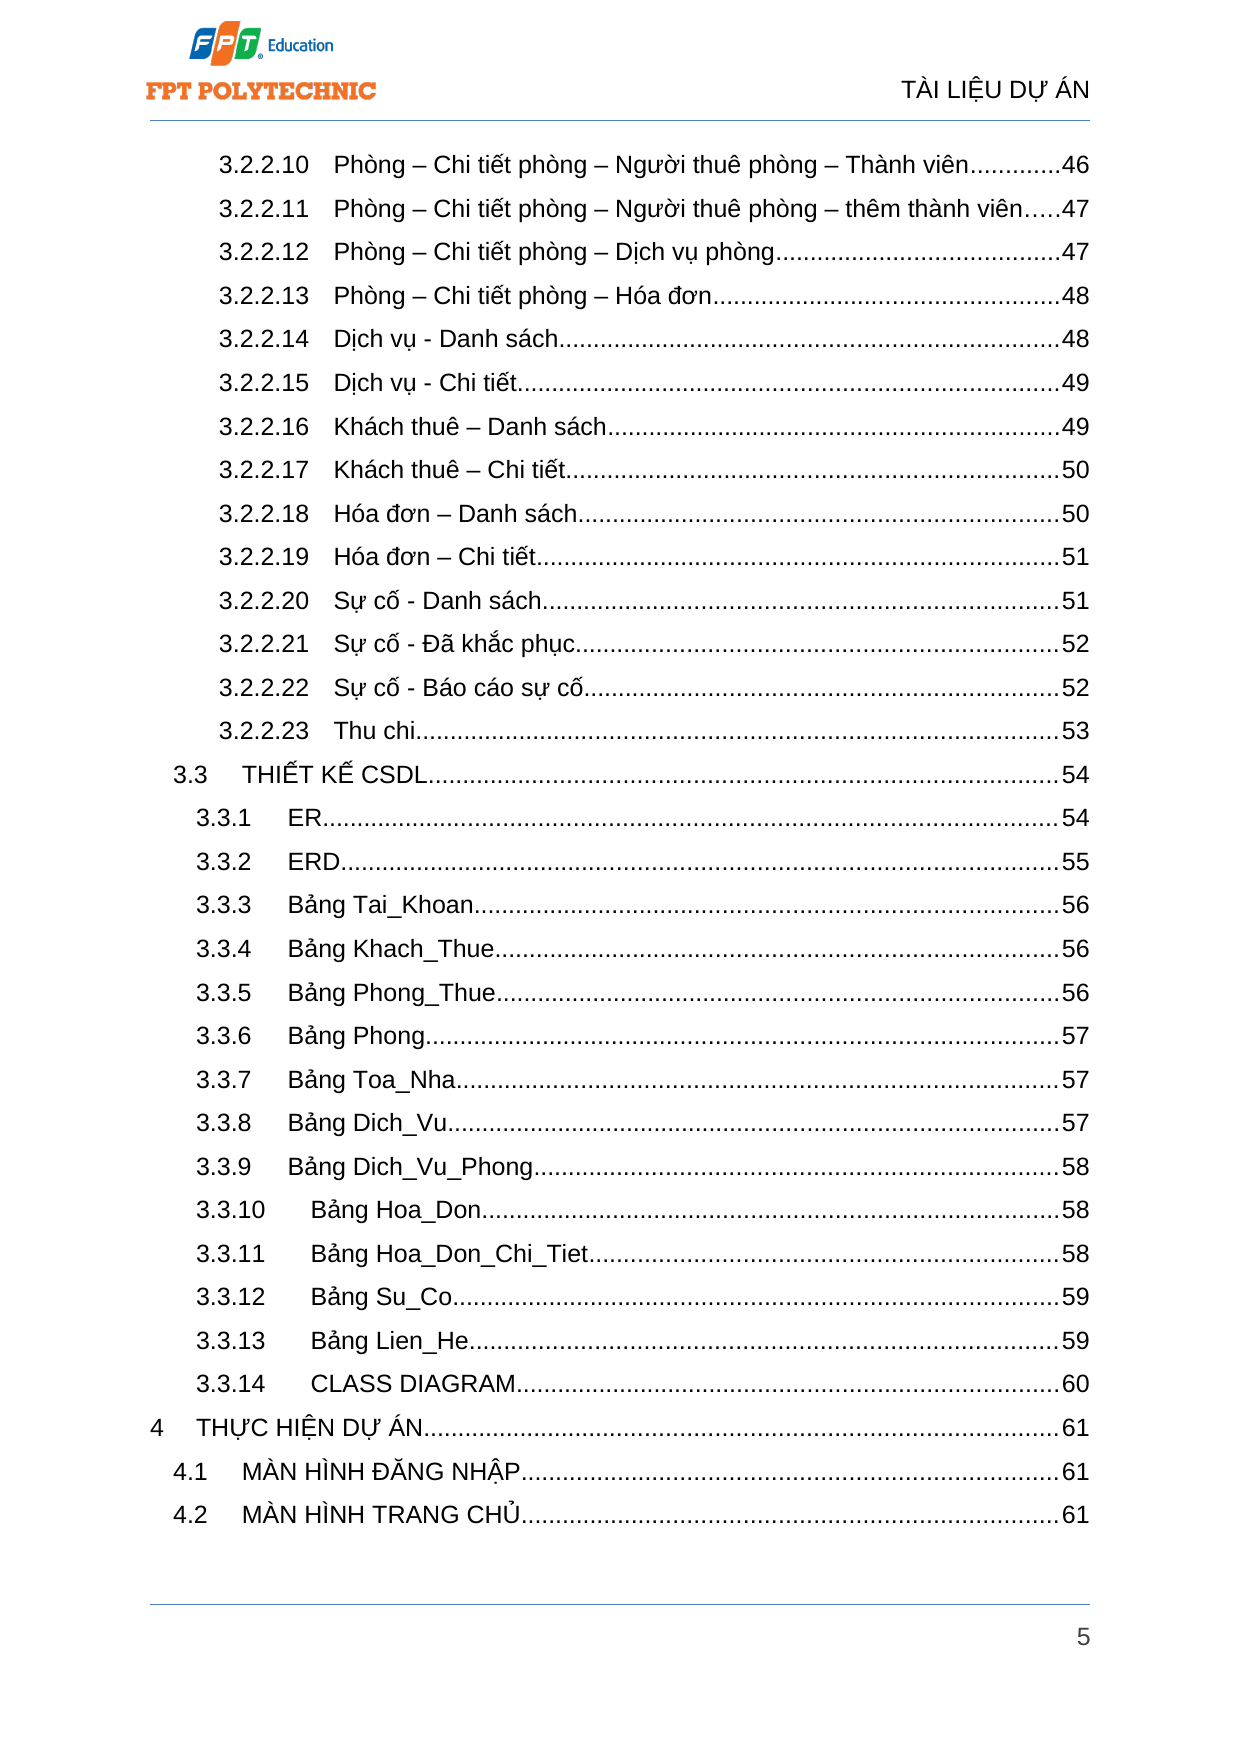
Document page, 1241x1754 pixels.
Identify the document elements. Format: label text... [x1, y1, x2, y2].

text 3.3.14 CLASS DIAGRAM 60 [196, 1369, 1090, 1398]
text 3.3.12 Bảng Su_Co 59 [196, 1282, 1090, 1311]
text 3.2.2.16 Khách thuê – Danh sách 49 [219, 411, 1090, 440]
text 4.2 MÀN HÌNH TRANG CHỦ 61 [173, 1500, 1090, 1529]
text 3.2.2.21 Sự cố - Đã khắc phục 52 [219, 629, 1090, 658]
text 3.3 THIẾT KẾ CSDL 54 [173, 760, 1090, 788]
text 3.3.3 Bảng Tai_Khoan 56 [196, 890, 1090, 919]
text 3.2.2.11 Phòng – Chi tiết phòng – Người thuê phòng – thêm thành viên 47 [219, 194, 1090, 222]
text 3.3.5 Bảng Phong_Thue 56 [196, 977, 1090, 1006]
text 3.2.2.20 Sự cố - Danh sách 51 [219, 586, 1090, 614]
text 3.2.2.10 Phòng – Chi tiết phòng – Người thuê phòng – Thành viên 46 [219, 150, 1090, 179]
text 3.2.2.19 Hóa đơn – Chi tiết 51 [219, 542, 1090, 571]
text 3.2.2.13 Phòng – Chi tiết phòng – Hóa đơn 48 [219, 281, 1090, 309]
text 3.2.2.15 Dịch vụ - Chi tiết 49 [219, 368, 1090, 397]
text 3.2.2.14 Dịch vụ - Danh sách 48 [219, 324, 1090, 353]
text 3.3.13 Bảng Lien_He 59 [196, 1326, 1090, 1354]
text 3.3.11 Bảng Hoa_Don_Chi_Tiet 58 [196, 1239, 1090, 1267]
text 4.1 MÀN HÌNH ĐĂNG NHẬP 61 [173, 1456, 1090, 1485]
text 3.2.2.17 Khách thuê – Chi tiết 50 [219, 455, 1090, 484]
text 3.2.2.18 Hóa đơn – Danh sách 50 [219, 498, 1090, 527]
text 3.3.6 Bảng Phong 57 [196, 1021, 1090, 1050]
text 3.3.2 ERD 55 [196, 847, 1090, 876]
text 3.3.7 Bảng Toa_Nha 57 [196, 1064, 1090, 1093]
text 3.3.8 Bảng Dich_Vu 57 [196, 1108, 1090, 1137]
text 3.3.1 ER 54 [196, 803, 1090, 832]
text 3.2.2.12 Phòng – Chi tiết phòng – Dịch vụ phòng 47 [219, 237, 1090, 266]
text 4 THỰC HIỆN DỰ ÁN 61 [150, 1413, 1090, 1442]
text 3.2.2.23 Thu chi 53 [219, 716, 1090, 745]
text 3.2.2.22 Sự cố - Báo cáo sự cố 52 [219, 673, 1090, 701]
text 3.3.9 Bảng Dich_Vu_Phong 58 [196, 1152, 1090, 1180]
text 3.3.4 Bảng Khach_Thue 56 [196, 934, 1090, 963]
picture [138, 13, 384, 107]
text 3.3.10 Bảng Hoa_Don 58 [196, 1195, 1090, 1224]
